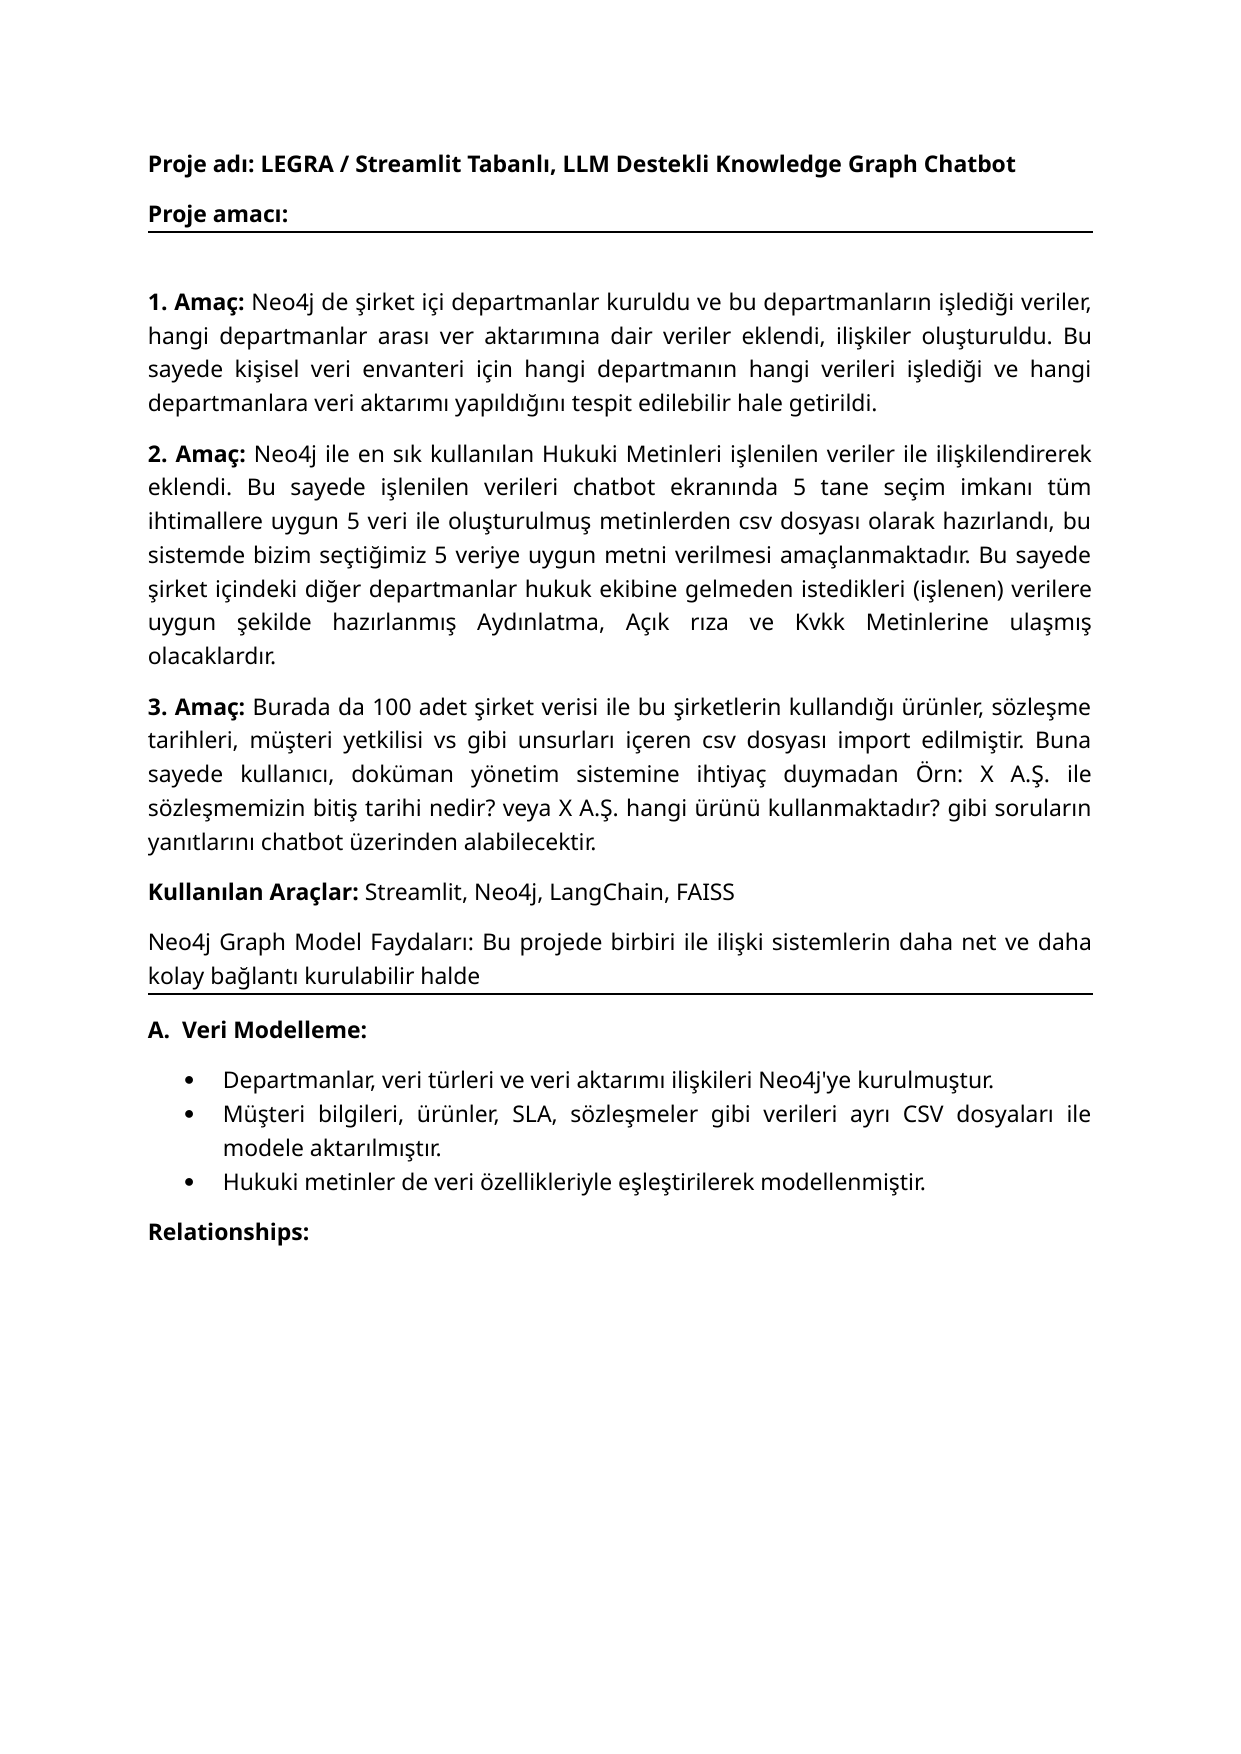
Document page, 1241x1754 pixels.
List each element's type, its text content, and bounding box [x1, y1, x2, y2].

text 3. Amaç: Burada da 100 adet şirket verisi ile bu şirketlerin kullandığı ürünler, sözleşme tarihleri, müşteri yetkilisi vs gibi unsurları içeren csv dosyası import edilmiştir. Buna sayede kullanıcı, doküman yönetim sistemine ihtiyaç duymadan Örn: X A.Ş. ile sözleşmemizin bitiş tarihi nedir? veya X A.Ş. hangi ürünü kullanmaktadır? gibi soruların yanıtlarını chatbot üzerinden alabilecektir. [148, 690, 1093, 857]
list Departmanlar, veri türleri ve veri aktarımı ilişkileri Neo4j'ye kurulmuştur. [185, 1064, 1093, 1096]
text 2. Amaç: Neo4j ile en sık kullanılan Hukuki Metinleri işlenilen veriler ile ilişkilendirerek eklendi. Bu sayede işlenilen verileri chatbot ekranında 5 tane seçim imkanı tüm ihtimallere uygun 5 veri ile oluşturulmuş metinlerden csv dosyası olarak hazırlandı, bu sistemde bizim seçtiğimiz 5 veriye uygun metni verilmesi amaçlanmaktadır. Bu sayede şirket içindeki diğer departmanlar hukuk ekibine gelmeden istedikleri (işlenen) verilere uygun şekilde hazırlanmış Aydınlatma, Açık rıza ve Kvkk Metinlerine ulaşmış olacaklardır. [148, 437, 1093, 671]
text Proje amacı: [148, 198, 1093, 231]
text 1. Amaç: Neo4j de şirket içi departmanlar kuruldu ve bu departmanların işlediği veriler, hangi departmanlar arası ver aktarımına dair veriler eklendi, ilişkiler oluşturuldu. Bu sayede kişisel veri envanteri için hangi departmanın hangi verileri işlediği ve hangi departmanlara veri aktarımı yapıldığını tespit edilebilir hale getirildi. [148, 252, 1093, 418]
text Neo4j Graph Model Faydaları: Bu projede birbiri ile ilişki sistemlerin daha net ve daha kolay bağlantı kurulabilir halde [148, 926, 1093, 993]
text A. Veri Modelleme: [148, 1014, 1093, 1045]
text Relationships: [148, 1216, 1093, 1247]
text Proje adı: LEGRA / Streamlit Tabanlı, LLM Destekli Knowledge Graph Chatbot [148, 148, 1093, 179]
text Kullanılan Araçlar: Streamlit, Neo4j, LangChain, FAISS [148, 876, 1093, 907]
list Müşteri bilgileri, ürünler, SLA, sözleşmeler gibi verileri ayrı CSV dosyaları ile modele aktarılmıştır. [185, 1098, 1093, 1163]
list Hukuki metinler de veri özellikleriyle eşleştirilerek modellenmiştir. [185, 1166, 1093, 1197]
